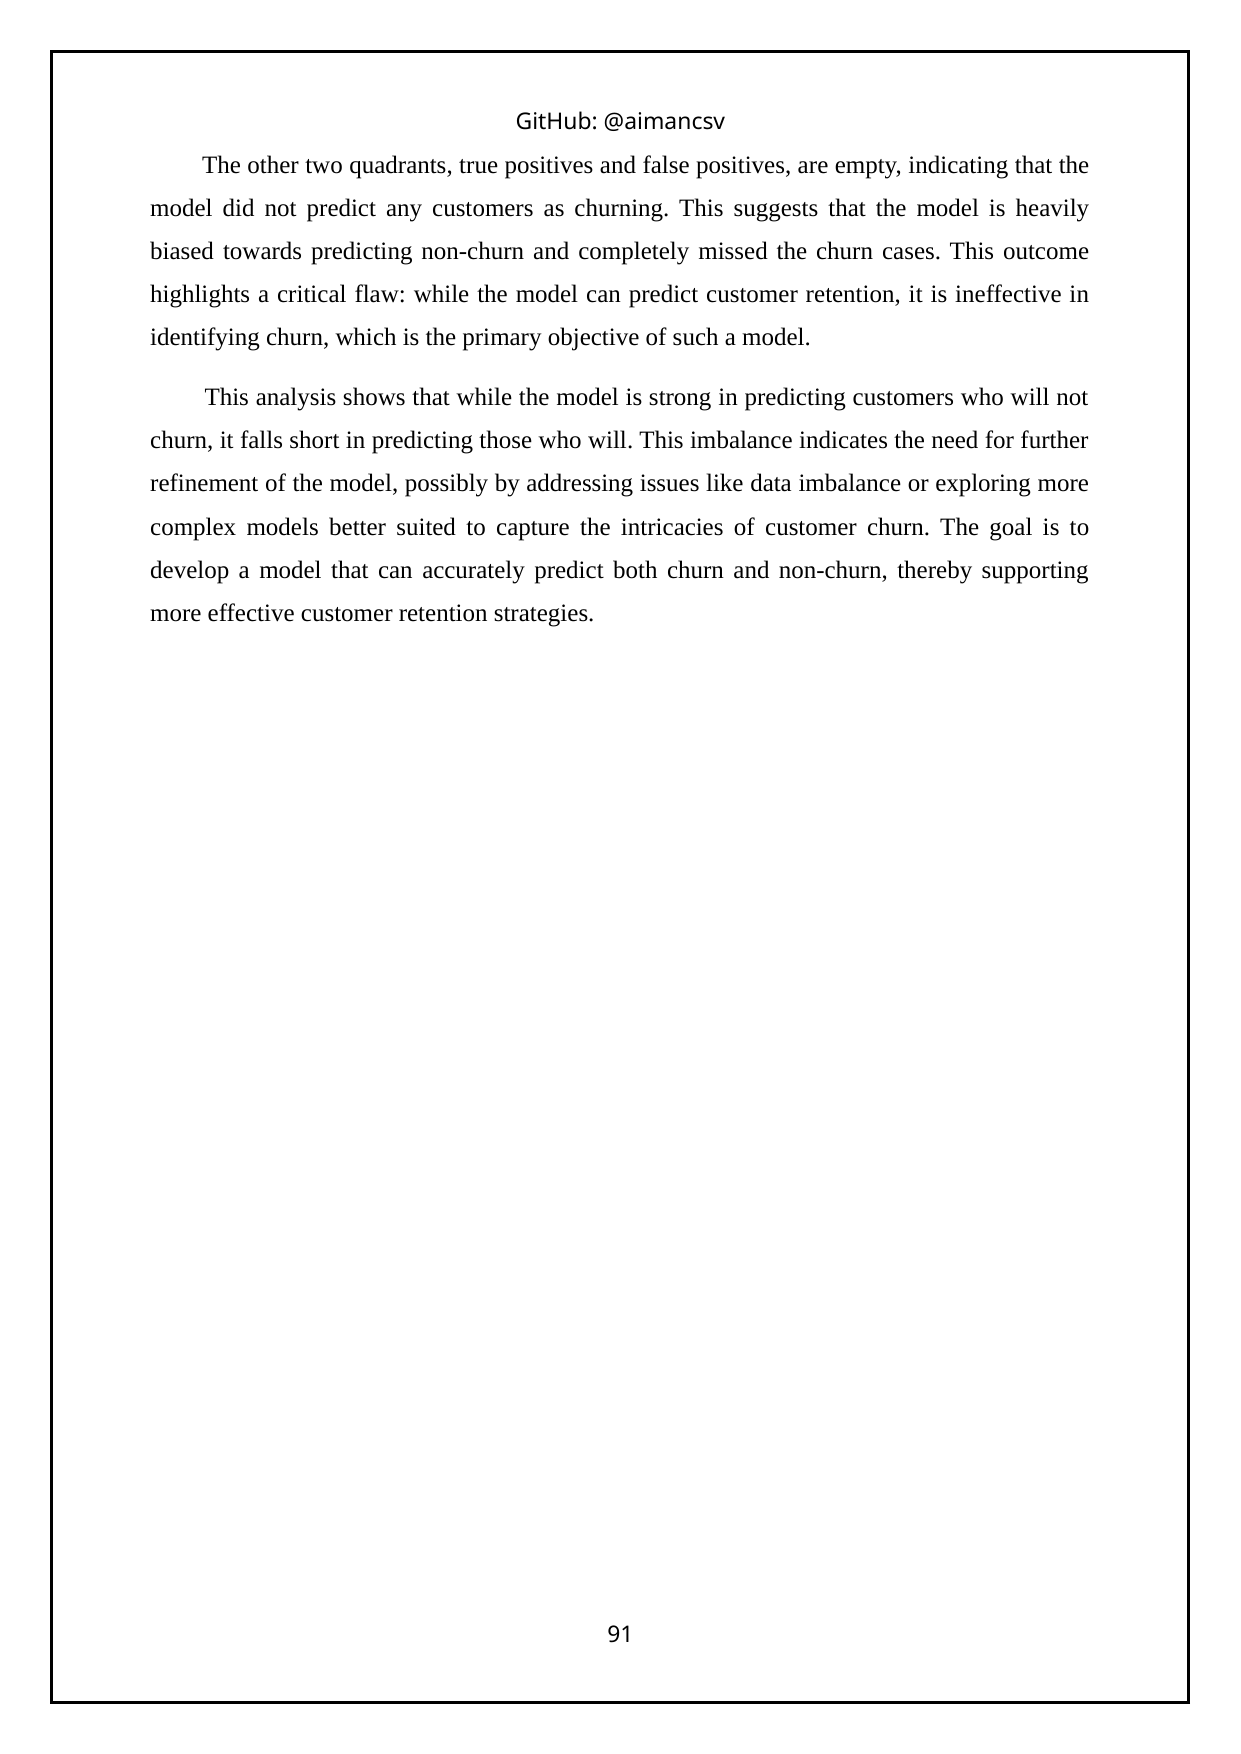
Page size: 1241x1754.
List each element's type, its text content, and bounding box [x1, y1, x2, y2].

text The other two quadrants, true positives and false positives, are empty, indicating that the model did not predict any customers as churning. This suggests that the model is heavily biased towards predicting non-churn and completely missed the churn cases. This outcome highlights a critical flaw: while the model can predict customer retention, it is ineffective in identifying churn, which is the primary objective of such a model. [150, 150, 1090, 351]
text This analysis shows that while the model is strong in predicting customers who will not churn, it falls short in predicting those who will. This imbalance indicates the need for further refinement of the model, possibly by addressing issues like data imbalance or exploring more complex models better suited to capture the intricacies of customer churn. The goal is to develop a model that can accurately predict both churn and non-churn, thereby supporting more effective customer retention strategies. [150, 382, 1090, 627]
